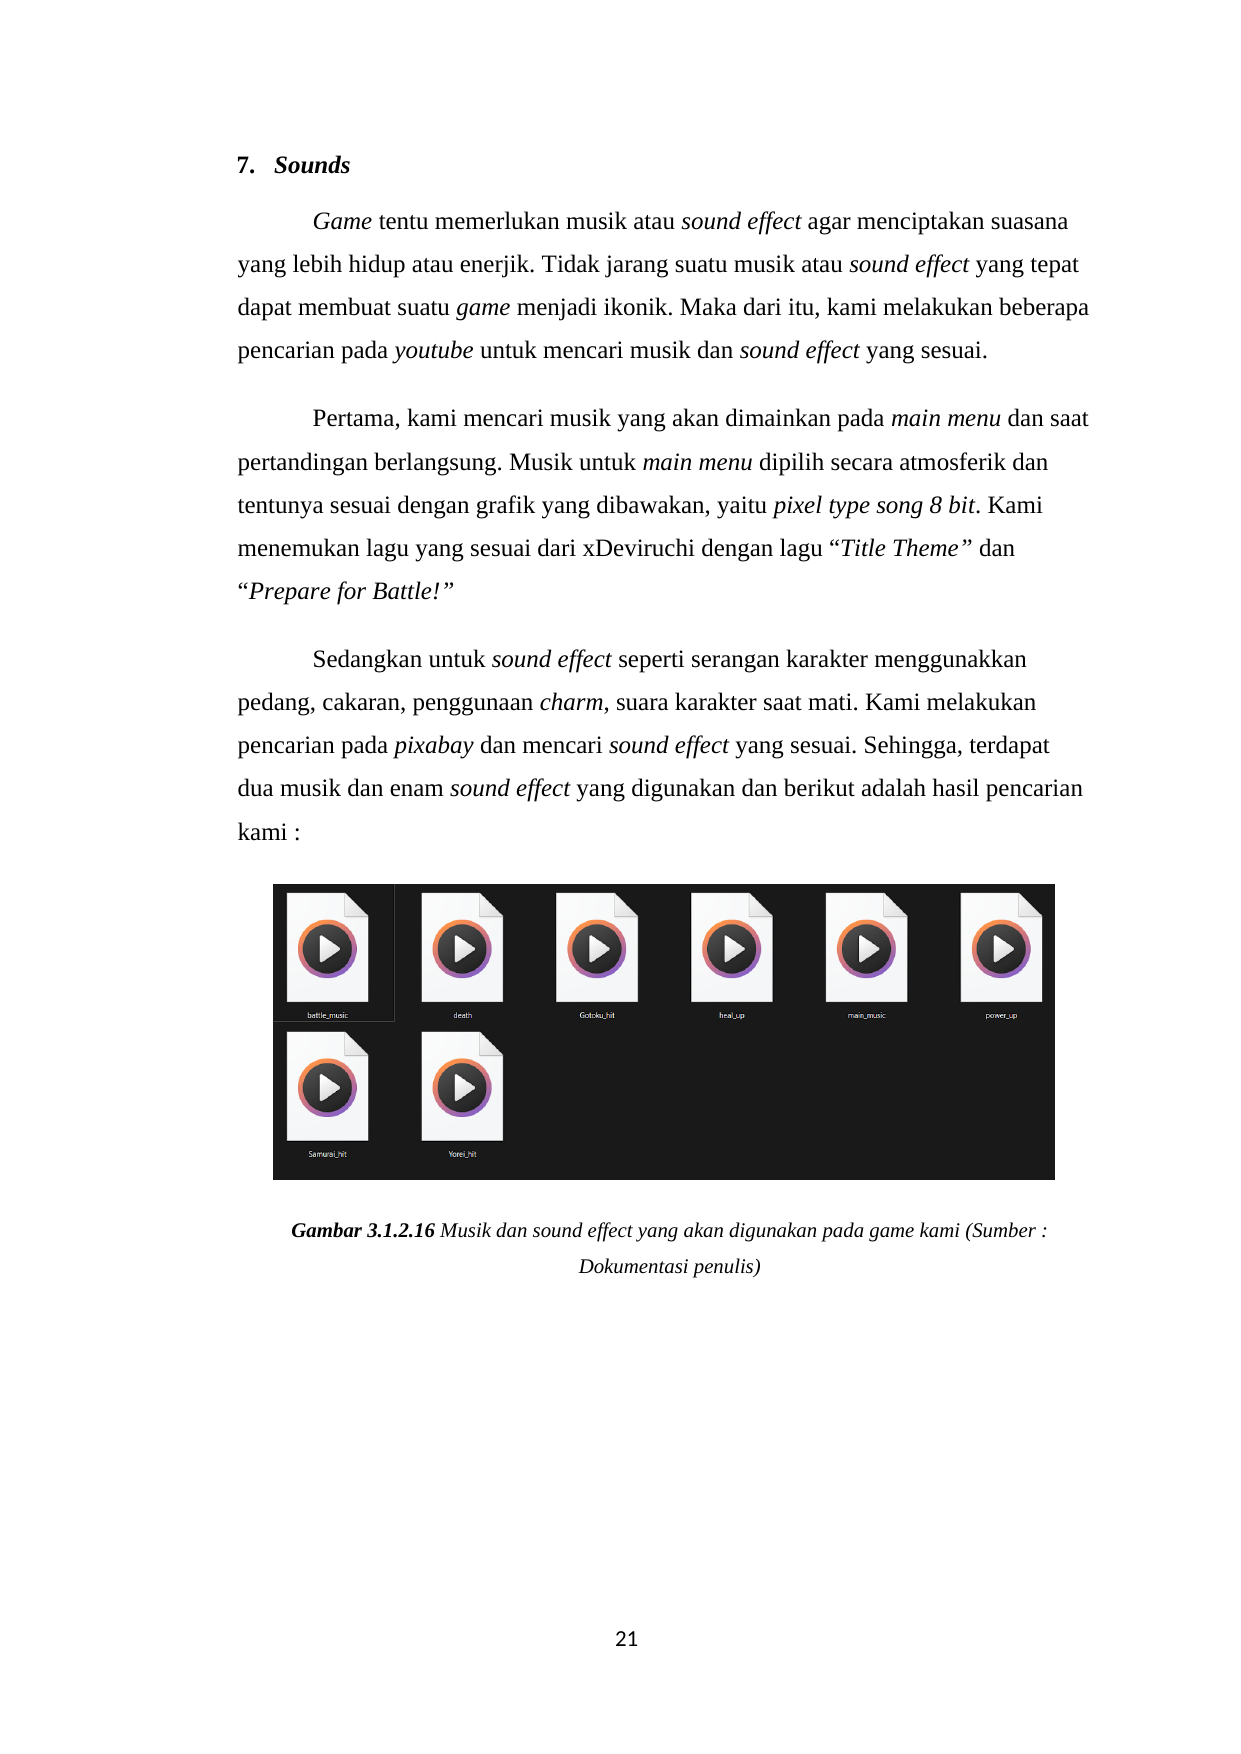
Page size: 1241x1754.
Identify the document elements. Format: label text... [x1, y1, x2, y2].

text Sedangkan untuk sound effect seperti serangan karakter menggunakkan pedang, cakaran, penggunaan charm, suara karakter saat mati. Kami melakukan pencarian pada pixabay dan mencari sound effect yang sesuai. Sehingga, terdapat dua musik dan enam sound effect yang digunakan dan berikut adalah hasil pencarian kami : [237, 644, 1090, 845]
text Pertama, kami mencari musik yang akan dimainkan pada main menu dan saat pertandingan berlangsung. Musik untuk main menu dipilih secara atmosferik dan tentunya sesuai dengan grafik yang dibawakan, yaitu pixel type song 8 bit. Kami menemukan lagu yang sesuai dari xDeviruchi dengan lagu “Title Theme” dan “Prepare for Battle!” [237, 403, 1090, 605]
picture [273, 884, 1055, 1180]
subtitle Sounds [236, 150, 1090, 179]
text Gambar 3.1.2.16 Musik dan sound effect yang akan digunakan pada game kami (Sumber : Dokumentasi penulis) [251, 1218, 1090, 1278]
text Game tentu memerlukan musik atau sound effect agar menciptakan suasana yang lebih hidup atau enerjik. Tidak jarang suatu musik atau sound effect yang tepat dapat membuat suatu game menjadi ikonik. Maka dari itu, kami melakukan beberapa pencarian pada youtube untuk mencari musik dan sound effect yang sesuai. [237, 206, 1090, 364]
